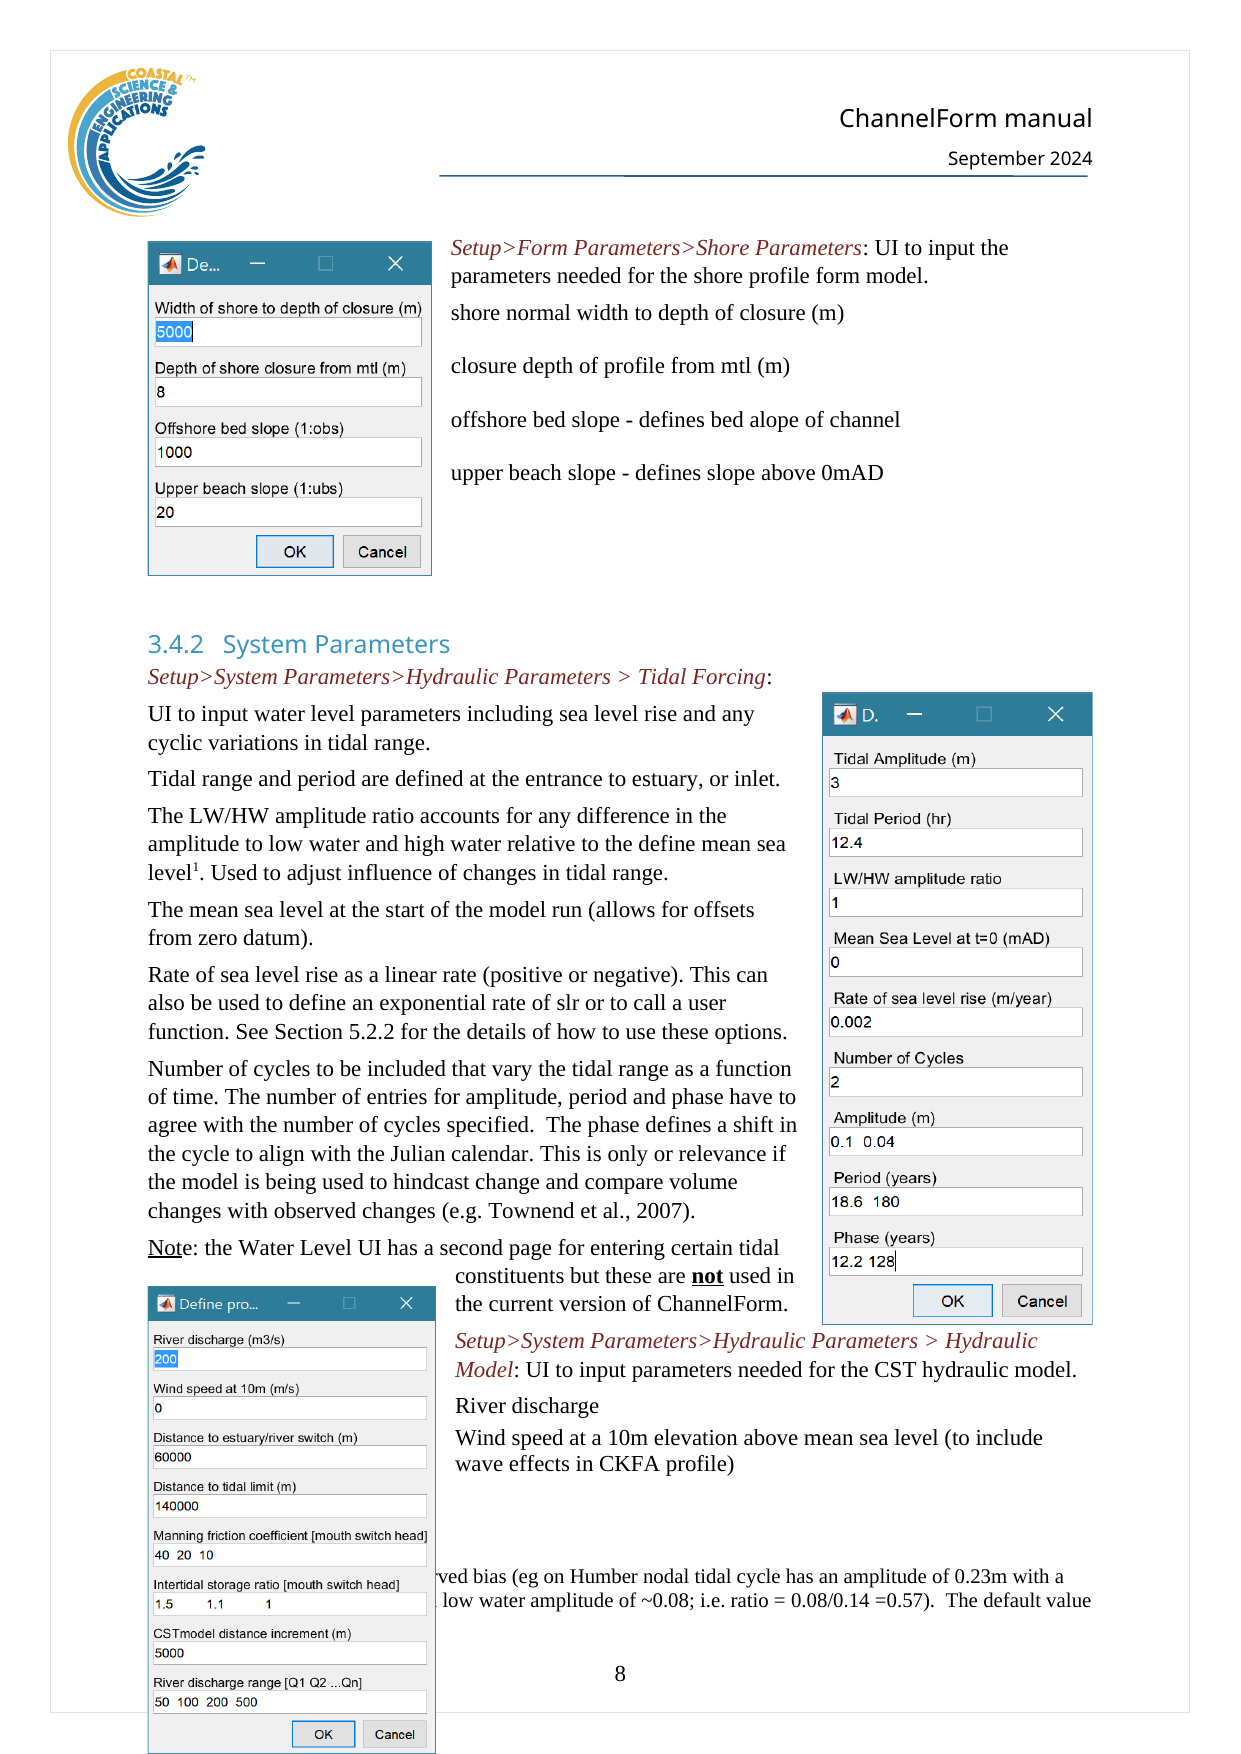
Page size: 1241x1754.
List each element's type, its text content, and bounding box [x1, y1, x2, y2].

text offshore bed slope - defines bed alope of channel [432, 406, 1093, 432]
text upper beach slope - defines slope above 0mAD [432, 459, 1093, 486]
text Setup>System Parameters>Hydraulic Parameters > Hydraulic Model: UI to input parameters needed for the CST hydraulic model. [436, 1327, 1093, 1382]
text Setup>Form Parameters>Shore Parameters: UI to input the parameters needed for the shore profile form model. [148, 234, 1093, 289]
text shore normal width to depth of closure (m) [432, 299, 1093, 325]
picture [822, 692, 1093, 1325]
text Rate of sea level rise as a linear rate (positive or negative). This can also be used to define an exponential rate of slr or to call a user function. See Section 5.2.2 for the details of how to use these options. [148, 961, 822, 1044]
text Wind speed at a 10m elevation above mean sea level (to include wave effects in CKFA profile) [436, 1424, 1093, 1476]
text closure depth of profile from mtl (m) [432, 352, 1093, 379]
text Tidal range and period are defined at the entrance to estuary, or inlet. [148, 765, 822, 792]
text Number of cycles to be included that vary the tidal range as a function of time. The number of entries for amplitude, period and phase have to agree with the number of cycles specified. The phase defines a shift in the cycle to align with the Julian calendar. This is only or relevance if the model is being used to hindcast change and compare volume changes with observed changes (e.g. Townend et al., 2007). [148, 1054, 822, 1223]
text River discharge [436, 1392, 1093, 1419]
text Note: the Water Level UI has a second page for entering certain tidal constituents but these are not used in the current version of ChannelForm. [148, 1233, 822, 1317]
picture [147, 1286, 436, 1754]
text The mean sea level at the start of the model run (allows for offsets from zero datum). [148, 896, 822, 951]
text Setup>System Parameters>Hydraulic Parameters > Tidal Forcing: [148, 663, 1093, 690]
subtitle System Parameters [148, 627, 1093, 661]
text The LW/HW amplitude ratio accounts for any difference in the amplitude to low water and high water relative to the define mean sea level. Used to adjust influence of changes in tidal range. [148, 802, 822, 885]
picture [147, 241, 432, 576]
text UI to input water level parameters including sea level rise and any cyclic variations in tidal range. [148, 700, 822, 755]
